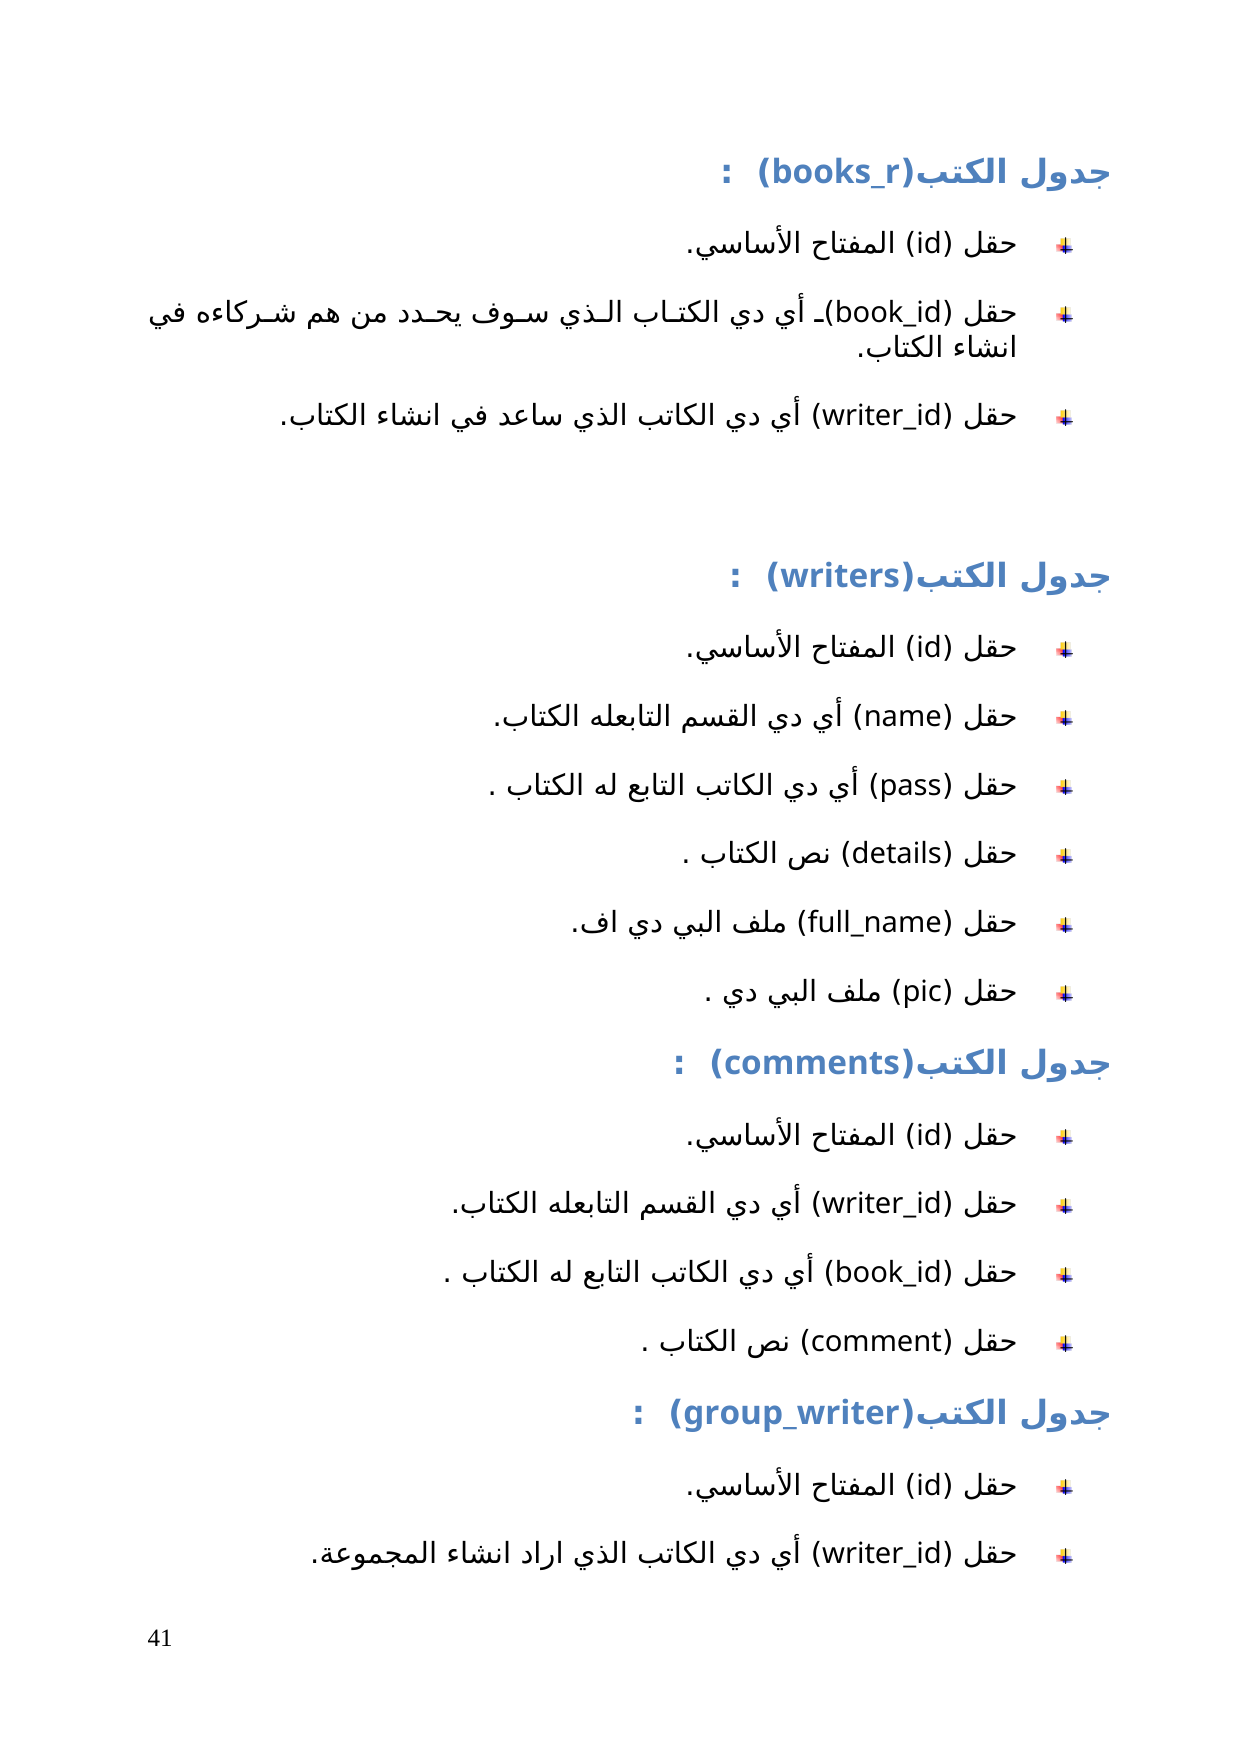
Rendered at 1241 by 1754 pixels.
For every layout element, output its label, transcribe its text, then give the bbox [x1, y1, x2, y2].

text جدول الكتب(books_r) : [148, 148, 1177, 193]
list حقل (book_id) أي دي الكاتب التابع له الكتاب . [148, 1251, 1055, 1291]
picture [1056, 984, 1073, 1002]
picture [1056, 640, 1073, 658]
list حقل (comment) نص الكتاب . [148, 1320, 1055, 1360]
list حقل (writer_id) أي دي الكاتب الذي اراد انشاء المجموعة. [148, 1533, 1055, 1572]
list حقل (id) المفتاح الأساسي. [148, 1464, 1055, 1503]
text جدول الكتب(writers) : [148, 551, 1177, 597]
list حقل (id) المفتاح الأساسي. [148, 626, 1055, 666]
picture [1056, 709, 1073, 726]
picture [1056, 236, 1073, 254]
list حقل (details) نص الكتاب . [148, 833, 1055, 872]
picture [1056, 1547, 1073, 1564]
picture [1056, 1128, 1073, 1145]
list حقل (pass) أي دي الكاتب التابع له الكتاب . [148, 764, 1055, 803]
text جدول الكتب(group_writer) : [148, 1389, 1177, 1434]
picture [1056, 1478, 1073, 1495]
list حقل (writer_id) أي دي الكاتب الذي ساعد في انشاء الكتاب. [148, 394, 1055, 434]
picture [1056, 1266, 1073, 1283]
picture [1056, 916, 1073, 933]
list حقل (pic) ملف البي دي . [148, 970, 1055, 1010]
list حقل (id) المفتاح الأساسي. [148, 1114, 1055, 1153]
list حقل (book_id) أي دي الكتاب الذي سوف يحدد من هم شركاءه في انشاء الكتاب. [148, 291, 1055, 365]
picture [1056, 778, 1073, 795]
picture [1056, 1334, 1073, 1352]
list حقل (writer_id) أي دي القسم التابعله الكتاب. [148, 1183, 1055, 1222]
picture [1056, 408, 1073, 426]
picture [1056, 847, 1073, 864]
picture [1056, 1197, 1073, 1214]
picture [1056, 305, 1073, 323]
text جدول الكتب(comments) : [148, 1039, 1177, 1084]
list حقل (name) أي دي القسم التابعله الكتاب. [148, 695, 1055, 734]
list حقل (id) المفتاح الأساسي. [148, 222, 1055, 262]
list حقل (full_name) ملف البي دي اف. [148, 901, 1055, 941]
